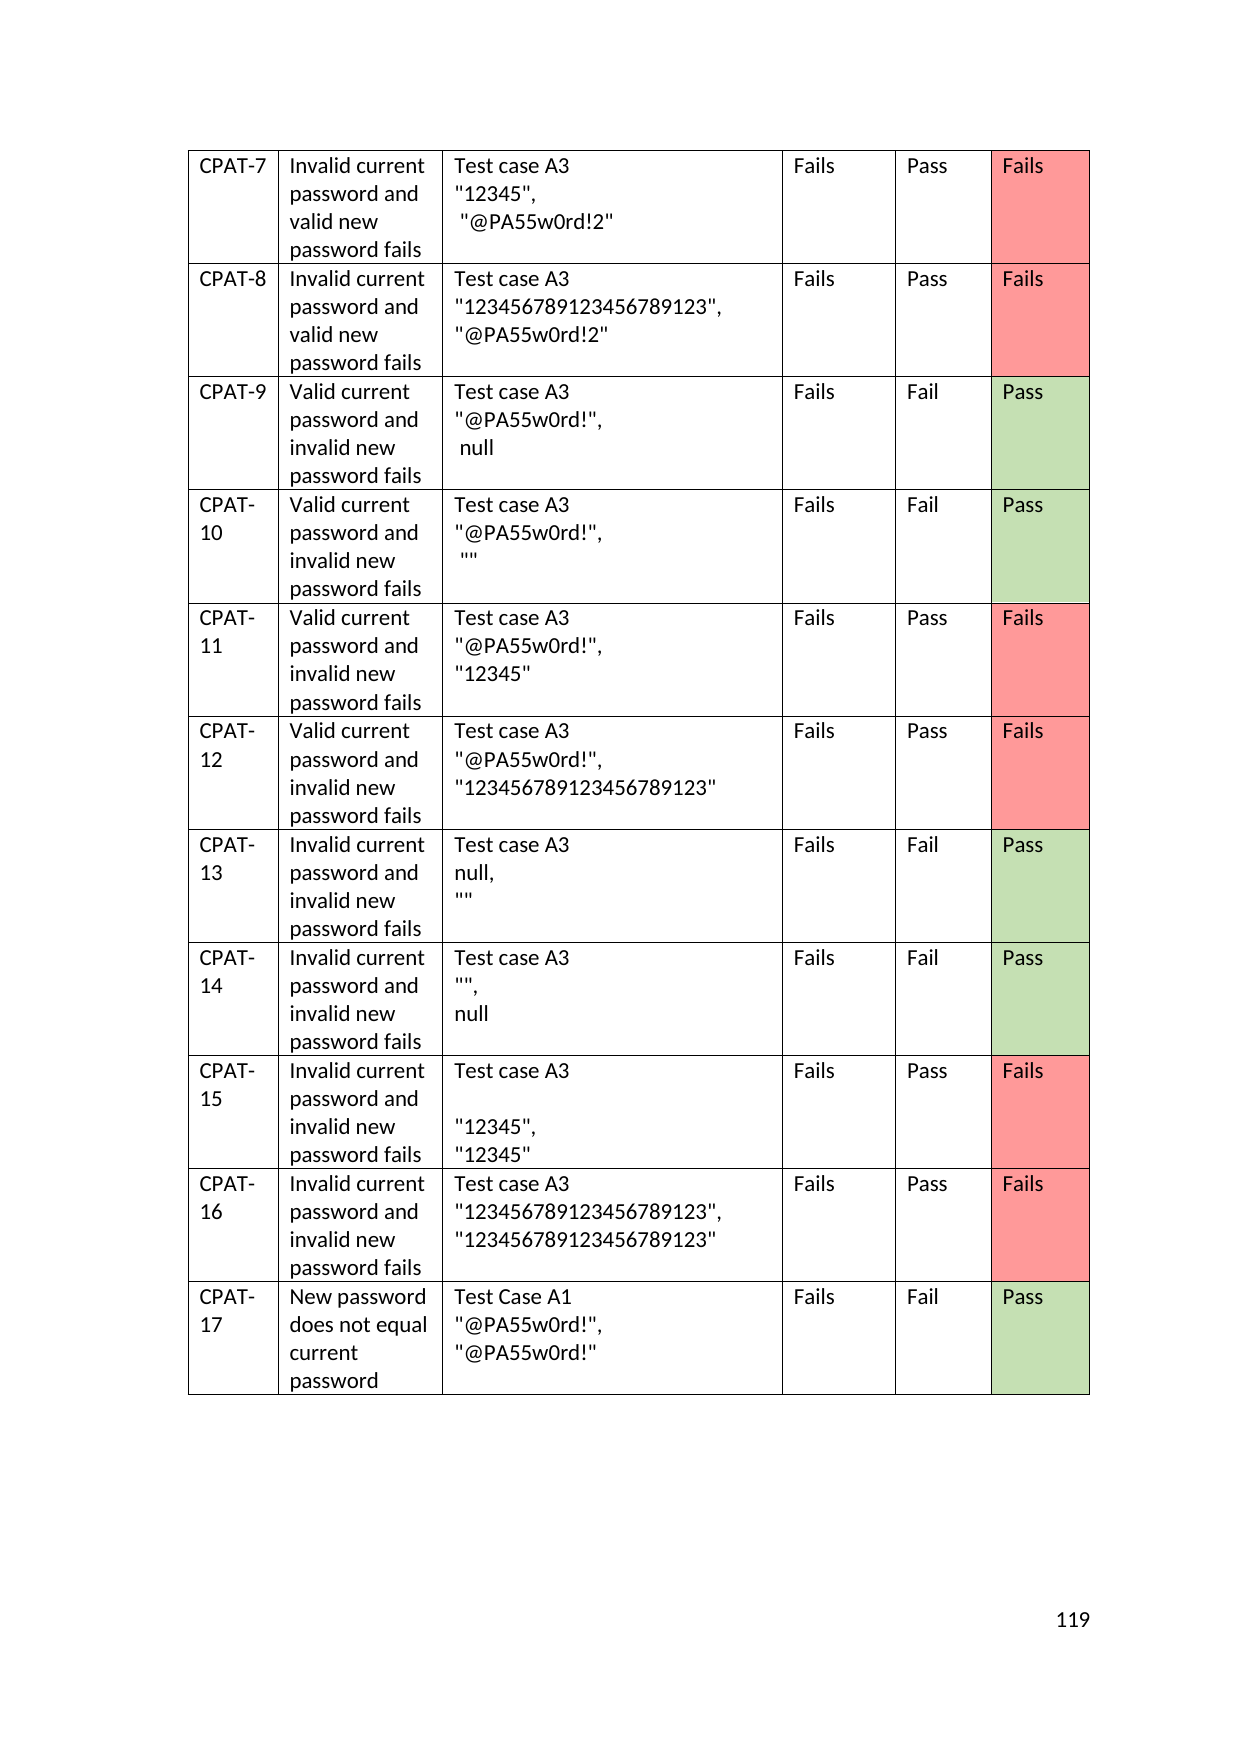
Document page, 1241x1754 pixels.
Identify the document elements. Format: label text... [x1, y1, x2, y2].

table_cell CPAT-10 [189, 490, 278, 602]
table_cell Fails [783, 717, 895, 829]
table_header Pass [896, 151, 991, 263]
table_cell Fails [783, 264, 895, 376]
table_cell Pass [896, 717, 991, 829]
table_cell CPAT-12 [189, 717, 278, 829]
table_cell Fails [783, 943, 895, 1055]
table_cell Fails [783, 830, 895, 942]
table_cell Test case A3 "123456789123456789123", "@PA55w0rd!2" [443, 264, 782, 376]
table_cell CPAT-9 [189, 377, 278, 489]
table_cell Invalid current password and invalid new password fails [279, 1169, 442, 1281]
table_cell Invalid current password and invalid new password fails [279, 1056, 442, 1168]
table_cell Fails [992, 264, 1089, 376]
table_cell Valid current password and invalid new password fails [279, 490, 442, 602]
table_cell Test case A3 "", null [443, 943, 782, 1055]
table_cell Invalid current password and valid new password fails [279, 264, 442, 376]
table_cell Valid current password and invalid new password fails [279, 604, 442, 716]
table_cell Fails [783, 1282, 895, 1394]
table_cell Fails [783, 604, 895, 716]
table_cell Fails [992, 1056, 1089, 1168]
table_cell Test Case A1 "@PA55w0rd!", "@PA55w0rd!" [443, 1282, 782, 1394]
table_cell Fail [896, 943, 991, 1055]
table_cell Pass [896, 264, 991, 376]
table_cell Pass [896, 1056, 991, 1168]
table_cell Valid current password and invalid new password fails [279, 377, 442, 489]
table_header CPAT-7 [189, 151, 278, 263]
table_cell Fail [896, 830, 991, 942]
table_cell Test case A3 "@PA55w0rd!", null [443, 377, 782, 489]
table_cell Test case A3 "12345", "12345" [443, 1056, 782, 1168]
table_cell CPAT-13 [189, 830, 278, 942]
table_cell Fails [783, 1169, 895, 1281]
table_cell Pass [992, 943, 1089, 1055]
table_cell Fails [992, 717, 1089, 829]
table_cell Pass [896, 604, 991, 716]
table_header Fails [992, 151, 1089, 263]
table_cell Valid current password and invalid new password fails [279, 717, 442, 829]
table_cell New password does not equal current password [279, 1282, 442, 1394]
table_cell Fails [992, 1169, 1089, 1281]
table_cell Test case A3 "@PA55w0rd!", "12345" [443, 604, 782, 716]
table_cell CPAT-16 [189, 1169, 278, 1281]
table_cell CPAT-15 [189, 1056, 278, 1168]
table_header Test case A3 "12345", "@PA55w0rd!2" [443, 151, 782, 263]
table_cell Test case A3 "@PA55w0rd!", "" [443, 490, 782, 602]
table_cell CPAT-17 [189, 1282, 278, 1394]
table_cell Test case A3 "@PA55w0rd!", "123456789123456789123" [443, 717, 782, 829]
table_cell Fail [896, 377, 991, 489]
table_cell Fails [992, 604, 1089, 716]
table_cell Fails [783, 1056, 895, 1168]
table_cell Pass [896, 1169, 991, 1281]
table_cell Fails [783, 490, 895, 602]
table_cell CPAT-14 [189, 943, 278, 1055]
table_cell CPAT-11 [189, 604, 278, 716]
table_cell Invalid current password and invalid new password fails [279, 830, 442, 942]
table_cell Fail [896, 490, 991, 602]
table_cell Pass [992, 377, 1089, 489]
table_cell Invalid current password and invalid new password fails [279, 943, 442, 1055]
table_cell Fails [783, 377, 895, 489]
table_header Fails [783, 151, 895, 263]
table_cell Fail [896, 1282, 991, 1394]
table_header Invalid current password and valid new password fails [279, 151, 442, 263]
table_cell CPAT-8 [189, 264, 278, 376]
table_cell Pass [992, 1282, 1089, 1394]
table_cell Test case A3 null, "" [443, 830, 782, 942]
table_cell Pass [992, 830, 1089, 942]
table_cell Pass [992, 490, 1089, 602]
table_cell Test case A3 "123456789123456789123", "123456789123456789123" [443, 1169, 782, 1281]
